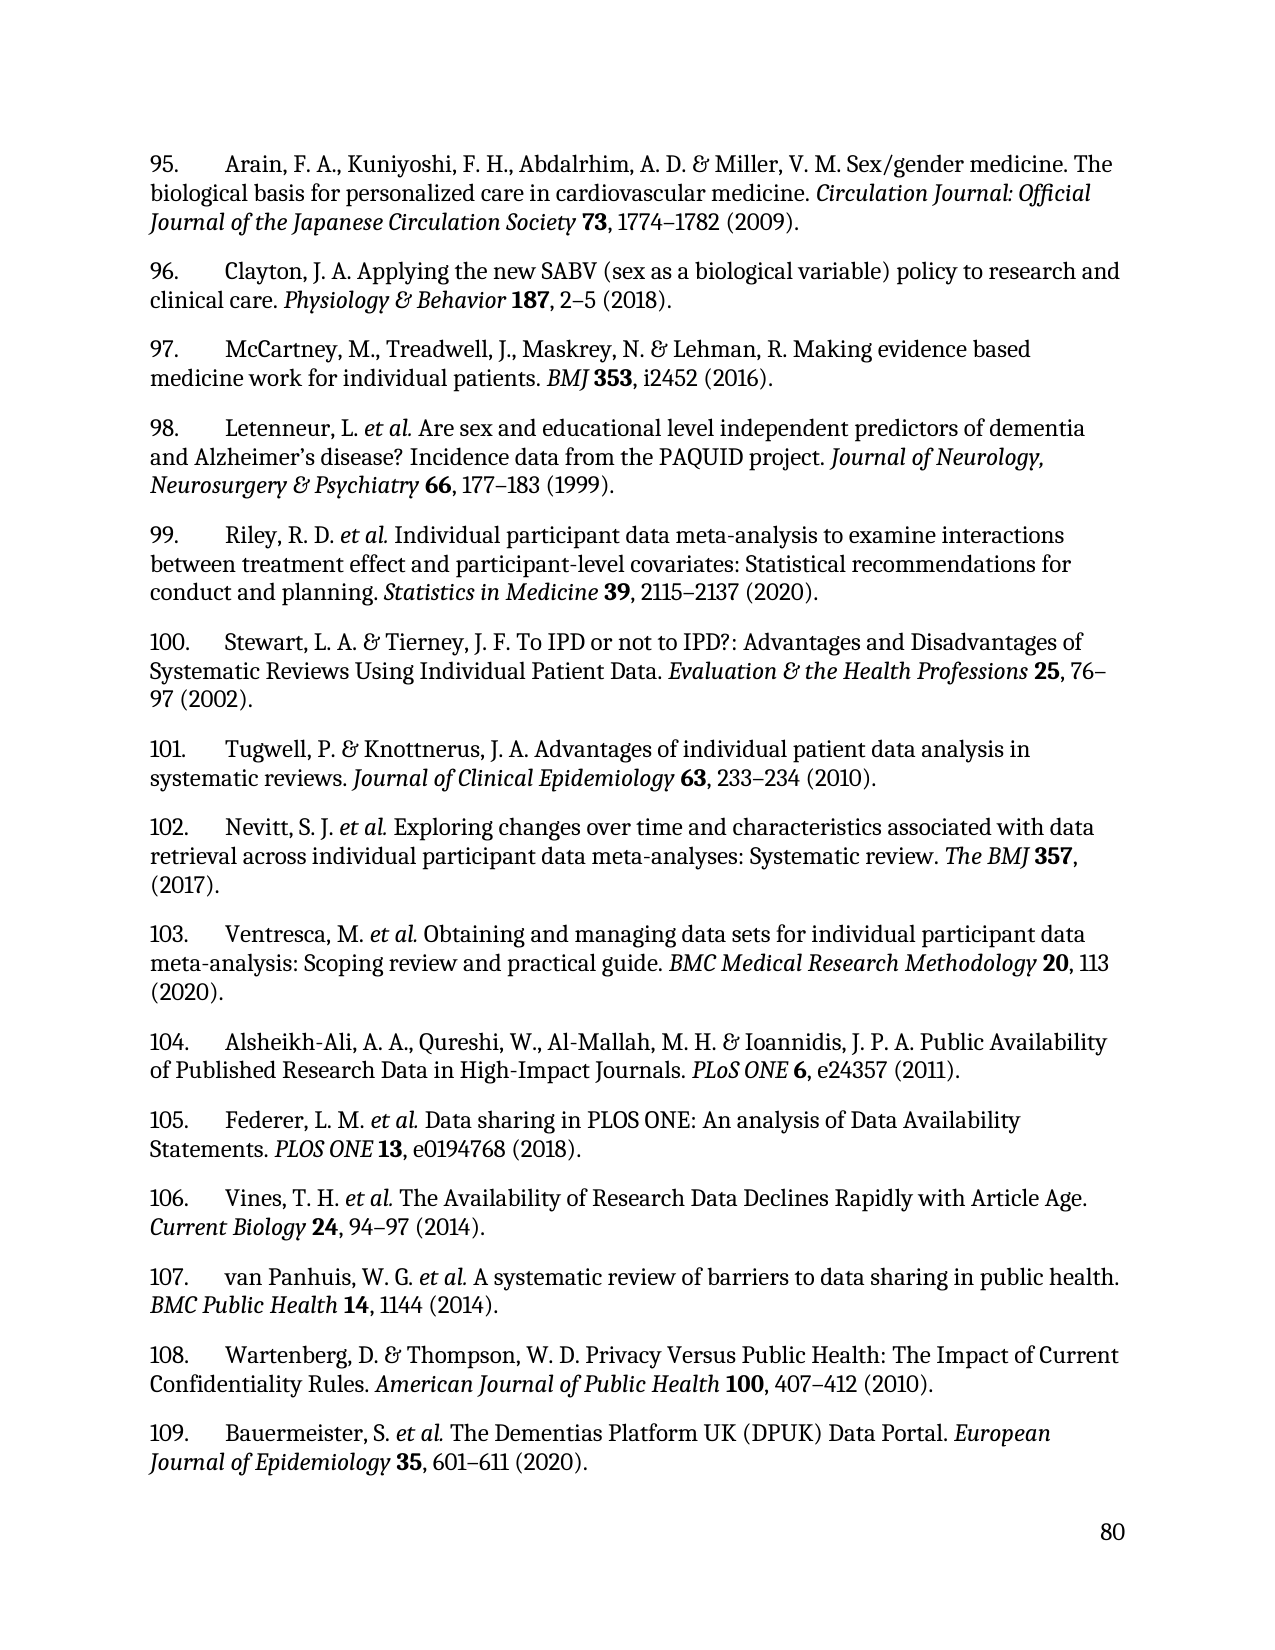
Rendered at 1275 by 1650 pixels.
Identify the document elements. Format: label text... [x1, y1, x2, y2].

text 105. Federer, L. M. et al. Data sharing in PLOS ONE: An analysis of Data Availability Statements. PLOS ONE 13, e0194768 (2018). [150, 1106, 1125, 1163]
text 106. Vines, T. H. et al. The Availability of Research Data Declines Rapidly with Article Age. Current Biology 24, 94–97 (2014). [150, 1184, 1125, 1242]
text 109. Bauermeister, S. et al. The Dementias Platform UK (DPUK) Data Portal. European Journal of Epidemiology 35, 601–611 (2020). [150, 1419, 1125, 1477]
text 98. Letenneur, L. et al. Are sex and educational level independent predictors of dementia and Alzheimer’s disease? Incidence data from the PAQUID project. Journal of Neurology, Neurosurgery & Psychiatry 66, 177–183 (1999). [150, 414, 1125, 500]
text 103. Ventresca, M. et al. Obtaining and managing data sets for individual participant data meta-analysis: Scoping review and practical guide. BMC Medical Research Methodology 20, 113 (2020). [150, 920, 1125, 1007]
text 107. van Panhuis, W. G. et al. A systematic review of barriers to data sharing in public health. BMC Public Health 14, 1144 (2014). [150, 1262, 1125, 1320]
text 99. Riley, R. D. et al. Individual participant data meta-analysis to examine interactions between treatment effect and participant-level covariates: Statistical recommendations for conduct and planning. Statistics in Medicine 39, 2115–2137 (2020). [150, 521, 1125, 607]
text 108. Wartenberg, D. & Thompson, W. D. Privacy Versus Public Health: The Impact of Current Confidentiality Rules. American Journal of Public Health 100, 407–412 (2010). [150, 1341, 1125, 1398]
text 100. Stewart, L. A. & Tierney, J. F. To IPD or not to IPD?: Advantages and Disadvantages of Systematic Reviews Using Individual Patient Data. Evaluation & the Health Professions 25, 76–97 (2002). [150, 628, 1125, 714]
text 102. Nevitt, S. J. et al. Exploring changes over time and characteristics associated with data retrieval across individual participant data meta-analyses: Systematic review. The BMJ 357, (2017). [150, 813, 1125, 899]
text 96. Clayton, J. A. Applying the new SABV (sex as a biological variable) policy to research and clinical care. Physiology & Behavior 187, 2–5 (2018). [150, 257, 1125, 314]
text 97. McCartney, M., Treadwell, J., Maskrey, N. & Lehman, R. Making evidence based medicine work for individual patients. BMJ 353, i2452 (2016). [150, 335, 1125, 393]
text 95. Arain, F. A., Kuniyoshi, F. H., Abdalrhim, A. D. & Miller, V. M. Sex/gender medicine. The biological basis for personalized care in cardiovascular medicine. Circulation Journal: Official Journal of the Japanese Circulation Society 73, 1774–1782 (2009). [150, 150, 1125, 236]
text 101. Tugwell, P. & Knottnerus, J. A. Advantages of individual patient data analysis in systematic reviews. Journal of Clinical Epidemiology 63, 233–234 (2010). [150, 735, 1125, 792]
text 104. Alsheikh-Ali, A. A., Qureshi, W., Al-Mallah, M. H. & Ioannidis, J. P. A. Public Availability of Published Research Data in High-Impact Journals. PLoS ONE 6, e24357 (2011). [150, 1027, 1125, 1085]
